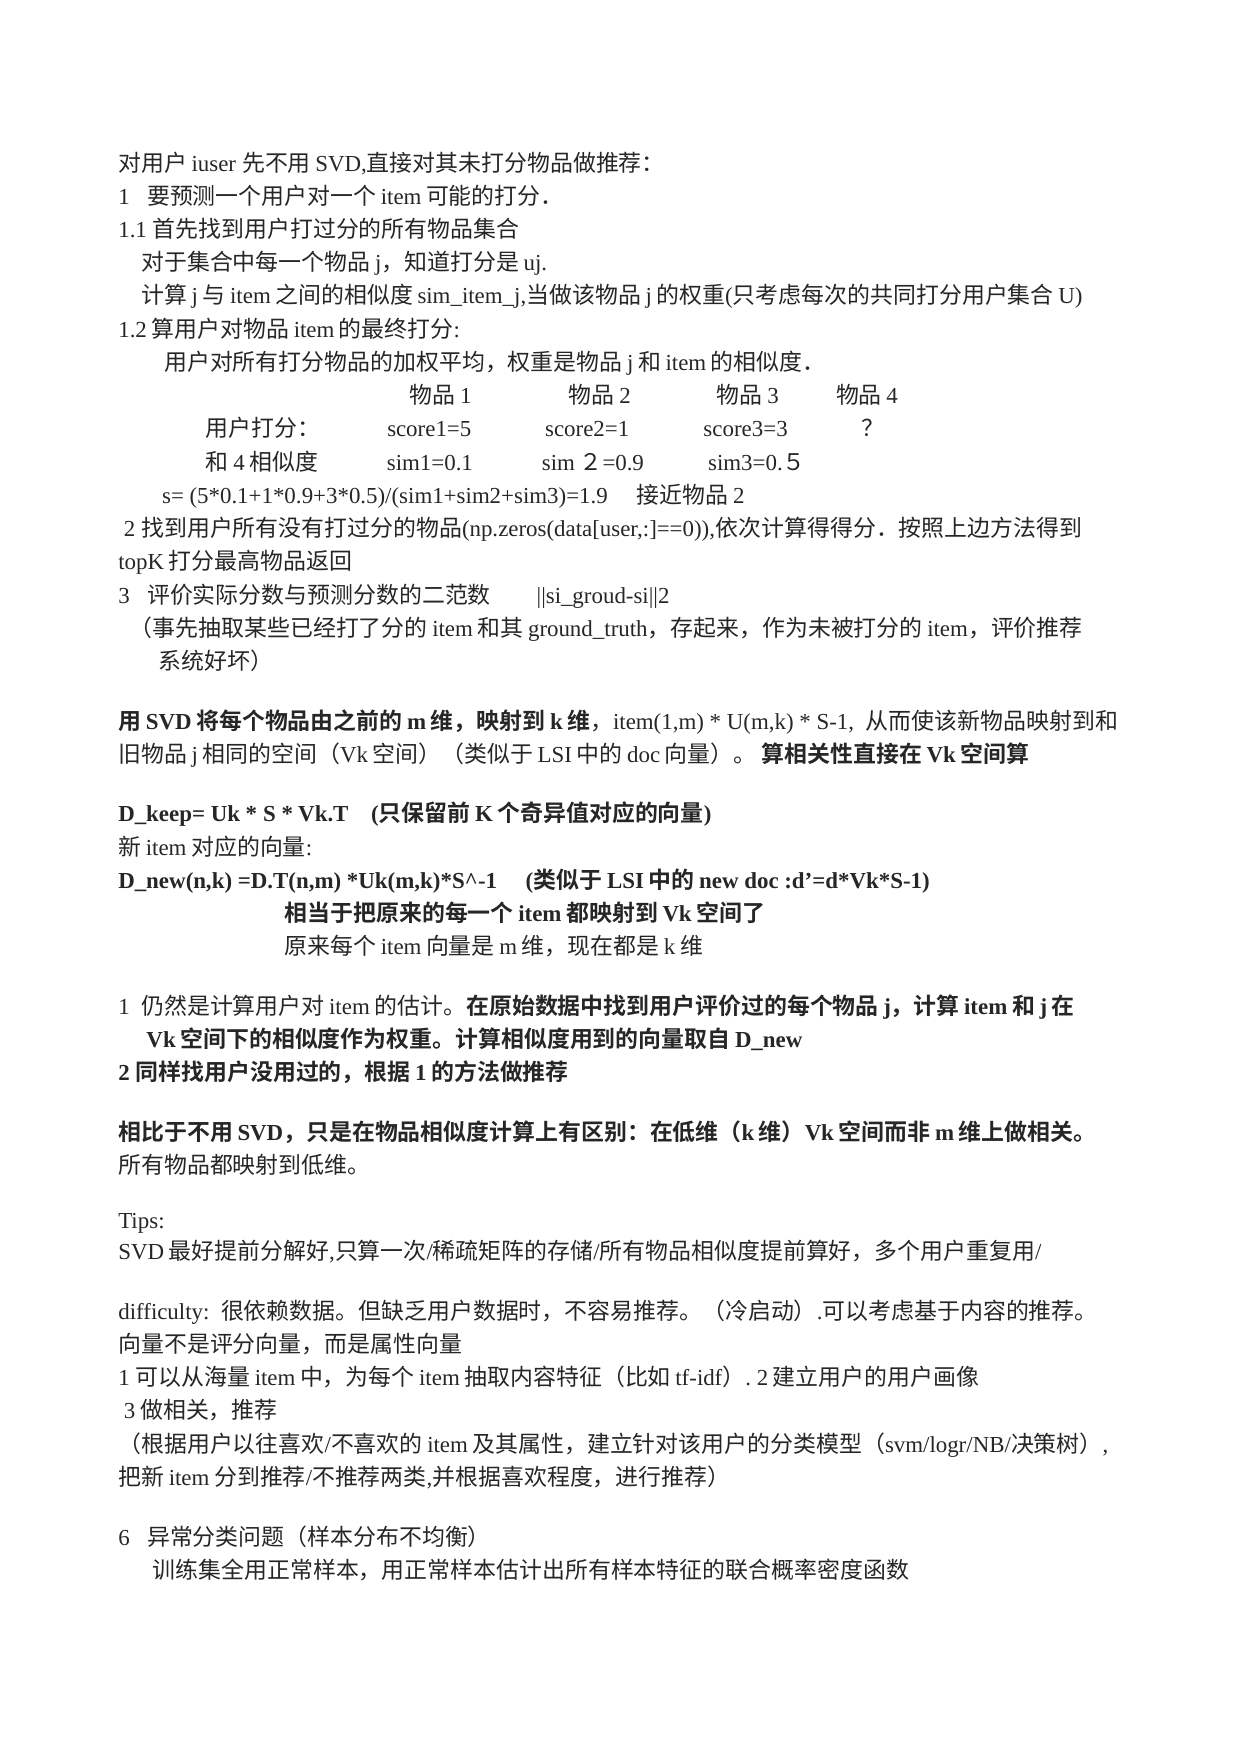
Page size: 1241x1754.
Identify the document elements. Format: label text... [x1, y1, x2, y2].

text 训练集全用正常样本，用正常样本估计出所有样本特征的联合概率密度函数 [118, 1552, 1122, 1585]
text （事先抽取某些已经打了分的item和其ground_truth，存起来，作为未被打分的item，评价推荐 [118, 610, 1122, 643]
text 1.2算用户对物品item的最终打分: [118, 311, 1122, 344]
text 用户对所有打分物品的加权平均，权重是物品j和item的相似度． [118, 344, 1122, 377]
text 1 仍然是计算用户对item的估计。在原始数据中找到用户评价过的每个物品j，计算item和j在 [118, 988, 1122, 1021]
text 6 异常分类问题（样本分布不均衡） [118, 1518, 1122, 1552]
text 相比于不用SVD，只是在物品相似度计算上有区别：在低维（k维）Vk空间而非m维上做相关。 [118, 1114, 1122, 1147]
text 相当于把原来的每一个item都映射到Vk空间了 [118, 895, 1122, 928]
text 向量不是评分向量，而是属性向量 [118, 1326, 1122, 1359]
text 所有物品都映射到低维。 [118, 1147, 1122, 1180]
text 计算j与item之间的相似度sim_item_j,当做该物品j的权重(只考虑每次的共同打分用户集合U) [118, 277, 1122, 311]
text SVD最好提前分解好,只算一次/稀疏矩阵的存储/所有物品相似度提前算好，多个用户重复用/ [118, 1233, 1122, 1266]
text 系统好坏） [118, 643, 1122, 676]
text s= (5*0.1+1*0.9+3*0.5)/(sim1+sim2+sim3)=1.9 接近物品2 [118, 477, 1122, 510]
text 物品1 物品2 物品3 物品4 [118, 377, 1122, 410]
text 1.1 首先找到用户打过分的所有物品集合 [118, 211, 1122, 244]
text 1 要预测一个用户对一个item可能的打分． [118, 178, 1122, 211]
text 2 同样找用户没用过的，根据1的方法做推荐 [118, 1054, 1122, 1087]
text Vk空间下的相似度作为权重。计算相似度用到的向量取自D_new [118, 1021, 1122, 1054]
text D_keep= Uk * S * Vk.T (只保留前K个奇异值对应的向量) [118, 795, 1122, 828]
text 用SVD将每个物品由之前的m维，映射到k维，item(1,m) * U(m,k) * S-1, 从而使该新物品映射到和旧物品j相同的空间（Vk空间）（类似于LSI中的doc向量）。 算相关性直接在Vk空间算 [118, 702, 1122, 769]
text difficulty: 很依赖数据。但缺乏用户数据时，不容易推荐。（冷启动）.可以考虑基于内容的推荐。 [118, 1293, 1122, 1326]
text 对用户iuser 先不用SVD,直接对其未打分物品做推荐： [118, 144, 1122, 178]
text 原来每个item向量是m维，现在都是k维 [118, 928, 1122, 961]
text 新item对应的向量: [118, 828, 1122, 862]
text 1 可以从海量item中，为每个item抽取内容特征（比如tf-idf）. 2建立用户的用户画像 [118, 1359, 1122, 1392]
text 2 找到用户所有没有打过分的物品(np.zeros(data[user,:]==0)),依次计算得得分．按照上边方法得到topK打分最高物品返回 [118, 510, 1122, 576]
text Tips: [118, 1207, 1122, 1233]
text D_new(n,k) =D.T(n,m) *Uk(m,k)*S^-1 (类似于LSI中的new doc :d’=d*Vk*S-1) [118, 862, 1122, 895]
text （根据用户以往喜欢/不喜欢的item及其属性，建立针对该用户的分类模型（svm/logr/NB/决策树）,把新item分到推荐/不推荐两类,并根据喜欢程度，进行推荐） [118, 1426, 1122, 1492]
text 3 评价实际分数与预测分数的二范数 ||si_groud-si||2 [118, 576, 1122, 610]
text 用户打分： score1=5 score2=1 score3=3 ？ [118, 410, 1122, 443]
text 3做相关，推荐 [118, 1392, 1122, 1426]
text 和4相似度 sim1=0.1 sim２=0.9 sim3=0.５ [118, 443, 1122, 477]
text 对于集合中每一个物品j，知道打分是uj. [118, 244, 1122, 277]
